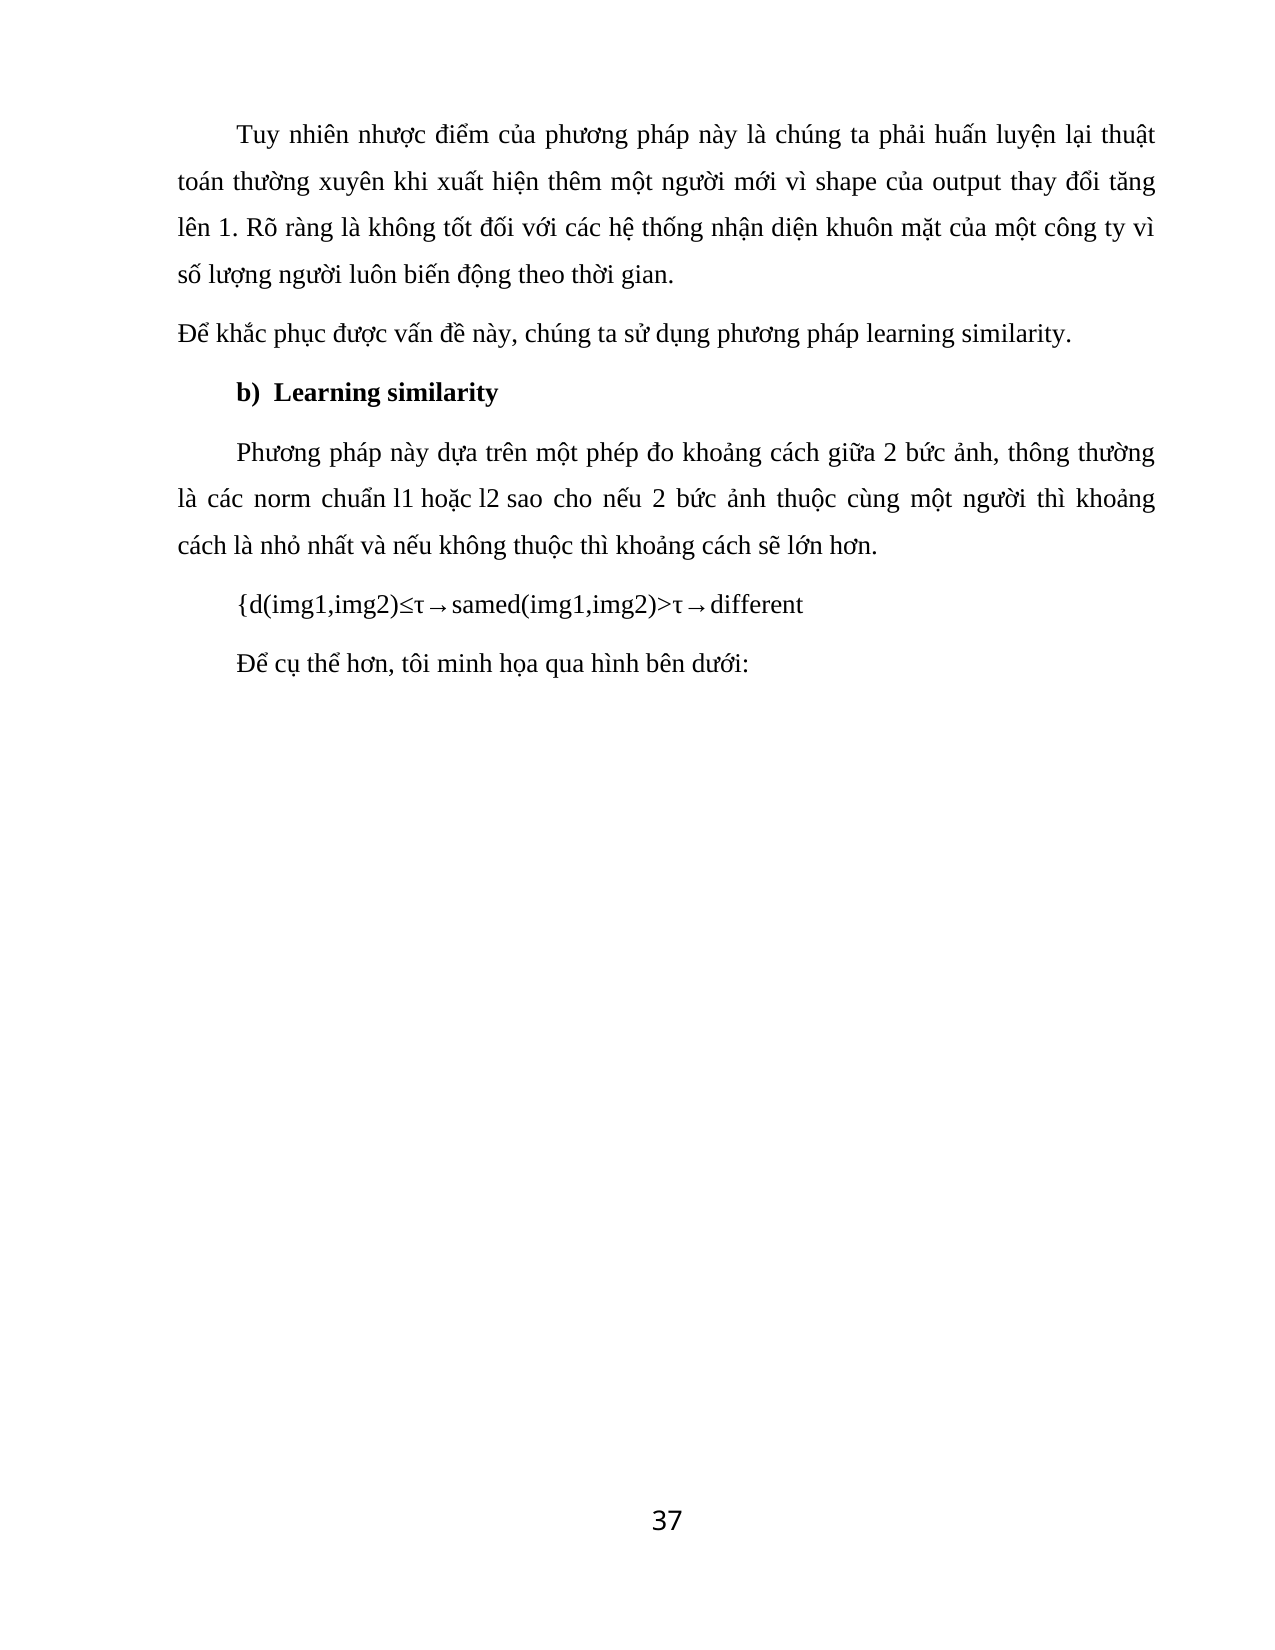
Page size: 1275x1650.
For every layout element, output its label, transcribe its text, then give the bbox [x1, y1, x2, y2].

text {d(img1,img2)≤τ→samed(img1,img2)>τ→different [177, 588, 1157, 619]
text Để khắc phục được vấn đề này, chúng ta sử dụng phương pháp learning similarity. [177, 317, 1157, 348]
list Learning similarity [236, 376, 1157, 408]
text Phương pháp này dựa trên một phép đo khoảng cách giữa 2 bức ảnh, thông thường là các norm chuẩn l1 hoặc l2 sao cho nếu 2 bức ảnh thuộc cùng một người thì khoảng cách là nhỏ nhất và nếu không thuộc thì khoảng cách sẽ lớn hơn. [177, 436, 1157, 560]
text Để cụ thể hơn, tôi minh họa qua hình bên dưới: [177, 647, 1157, 678]
text Tuy nhiên nhược điểm của phương pháp này là chúng ta phải huấn luyện lại thuật toán thường xuyên khi xuất hiện thêm một người mới vì shape của output thay đổi tăng lên 1. Rõ ràng là không tốt đối với các hệ thống nhận diện khuôn mặt của một công ty vì số lượng người luôn biến động theo thời gian. [177, 118, 1157, 289]
